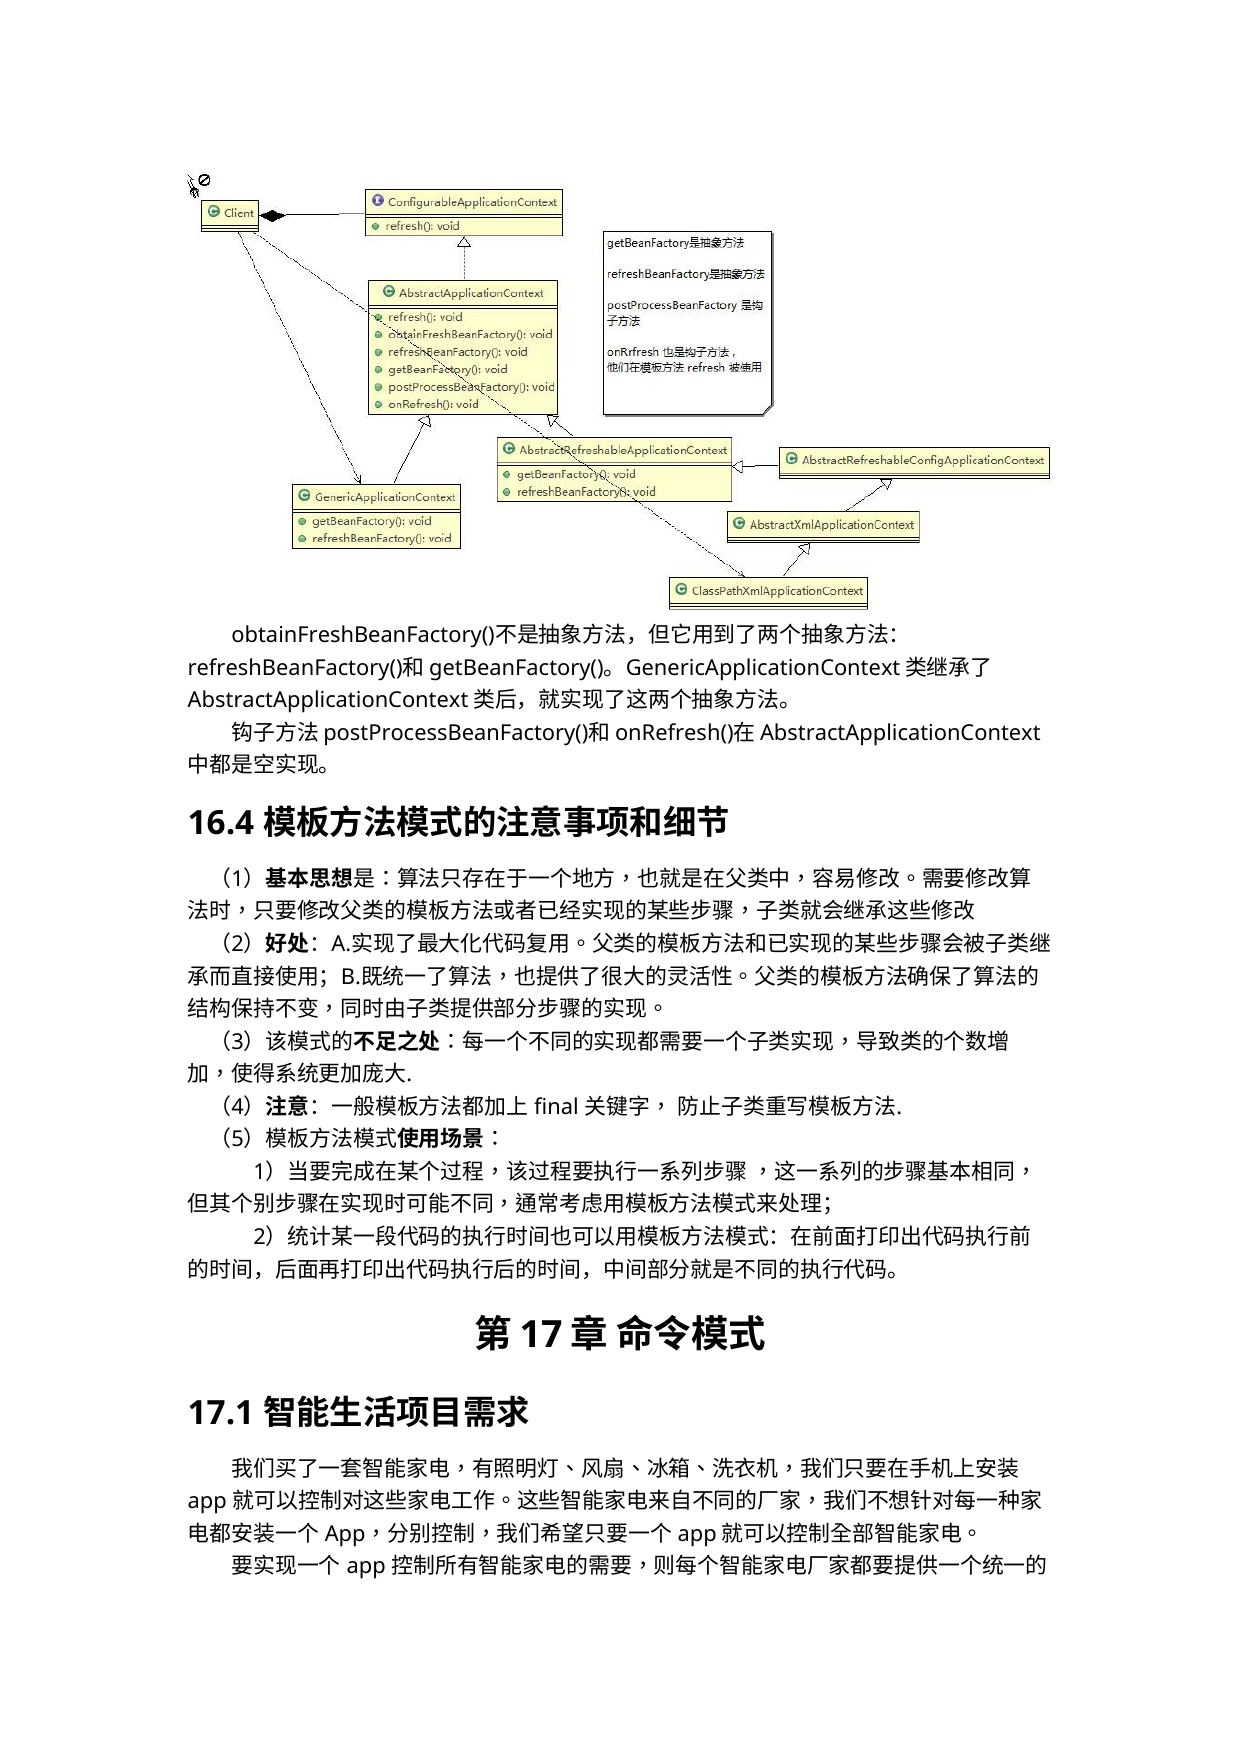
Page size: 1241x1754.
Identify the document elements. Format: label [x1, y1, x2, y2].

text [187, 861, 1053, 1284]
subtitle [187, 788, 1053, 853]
picture [187, 169, 1053, 610]
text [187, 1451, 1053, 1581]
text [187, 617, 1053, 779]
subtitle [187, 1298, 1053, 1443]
